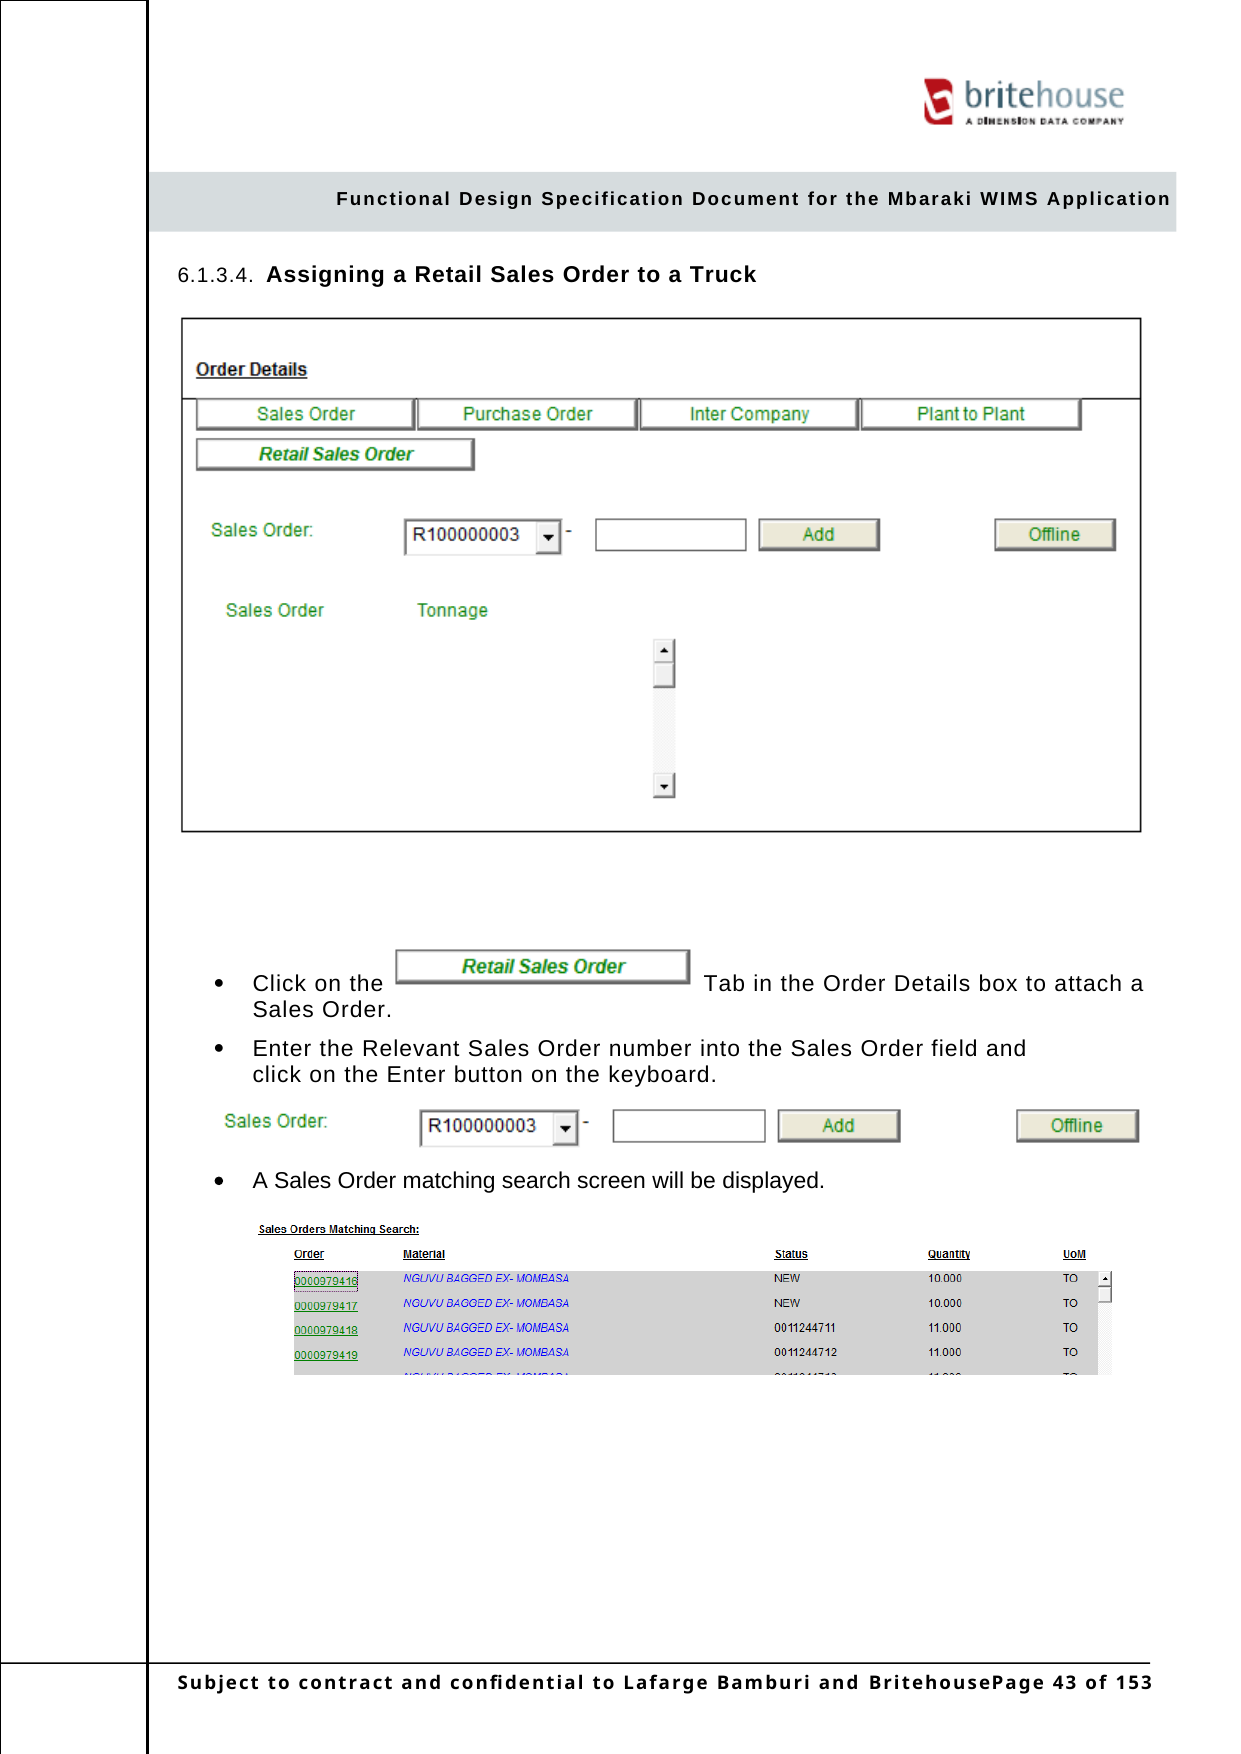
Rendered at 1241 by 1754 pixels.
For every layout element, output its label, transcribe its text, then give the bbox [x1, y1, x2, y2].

subtitle Assigning a Retail Sales Order to a Truck [177, 261, 1152, 288]
picture [908, 58, 1144, 140]
picture [177, 312, 1152, 840]
list A Sales Order matching search screen will be displayed. [215, 1167, 1152, 1194]
picture [391, 945, 697, 991]
subtitle Click on the Tab in the Order Details box to attach a Sales Order. [215, 945, 1152, 1022]
list Enter the Relevant Sales Order number into the Sales Order field and click on the Enter button on the keyboard. [215, 1035, 1063, 1087]
picture [214, 1100, 1153, 1155]
picture [252, 1219, 1147, 1375]
